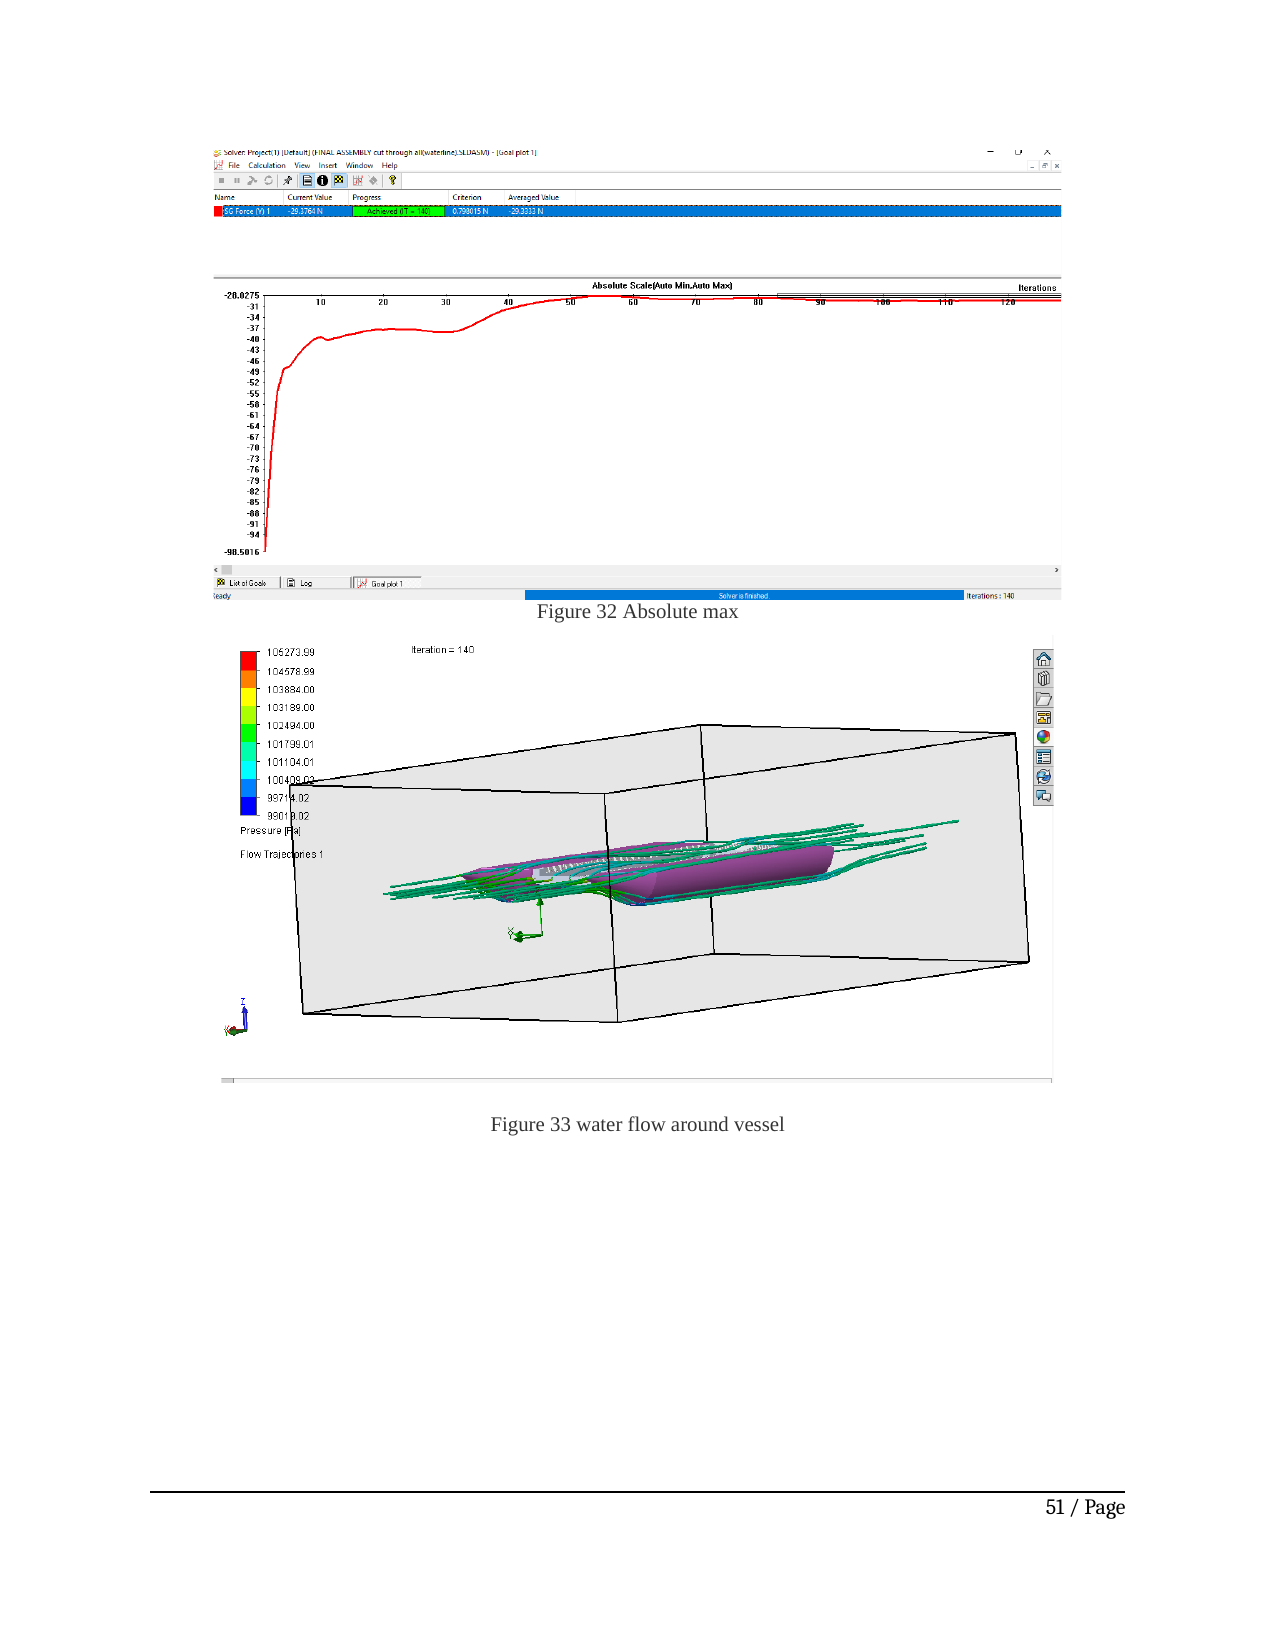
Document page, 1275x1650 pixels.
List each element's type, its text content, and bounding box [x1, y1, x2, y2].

picture [221, 635, 1054, 1083]
text Figure 32 Absolute max [150, 599, 1125, 623]
text Figure 33 water flow around vessel [150, 1111, 1125, 1136]
picture [213, 150, 1062, 600]
